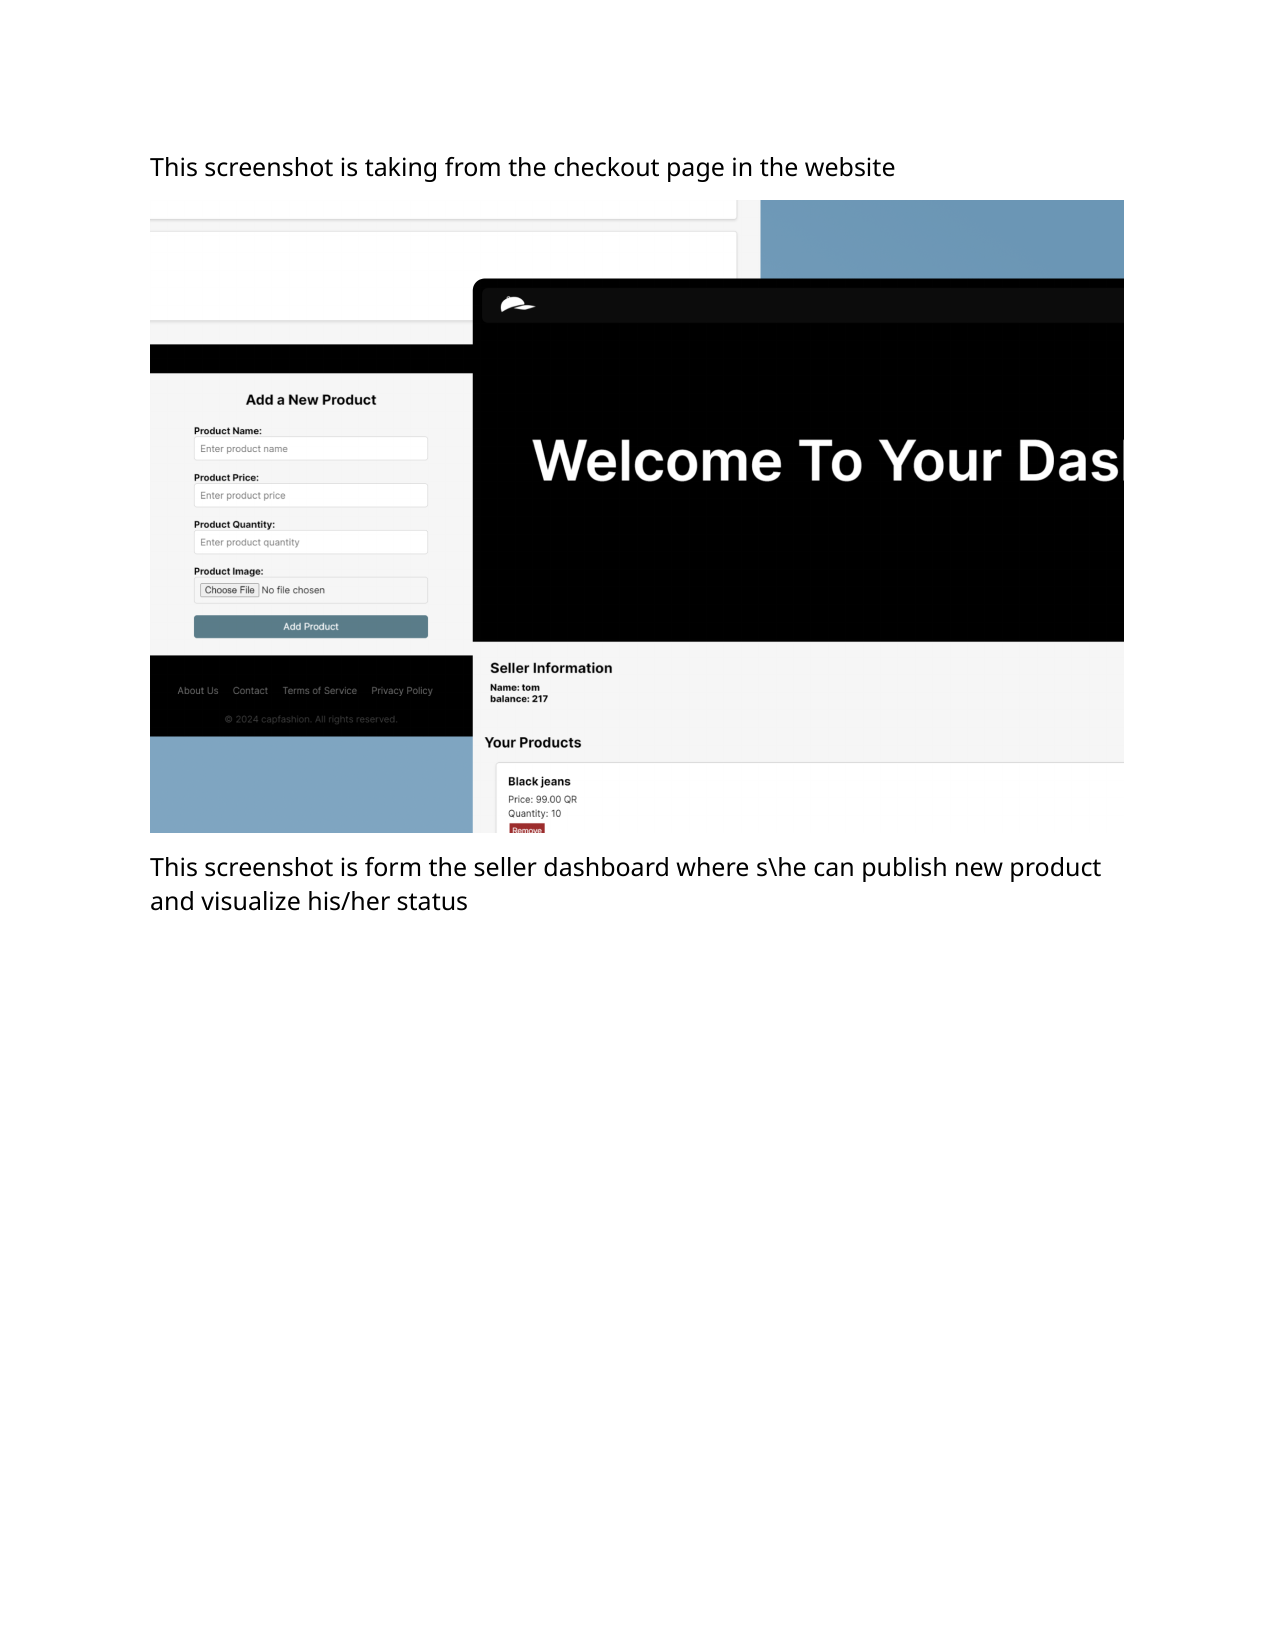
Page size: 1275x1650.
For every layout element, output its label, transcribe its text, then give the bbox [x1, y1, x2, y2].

text This screenshot is taking from the checkout page in the website [150, 150, 1125, 184]
picture [150, 200, 1124, 833]
text This screenshot is form the seller dashboard where s\he can publish new product and visualize his/her status [150, 850, 1125, 918]
